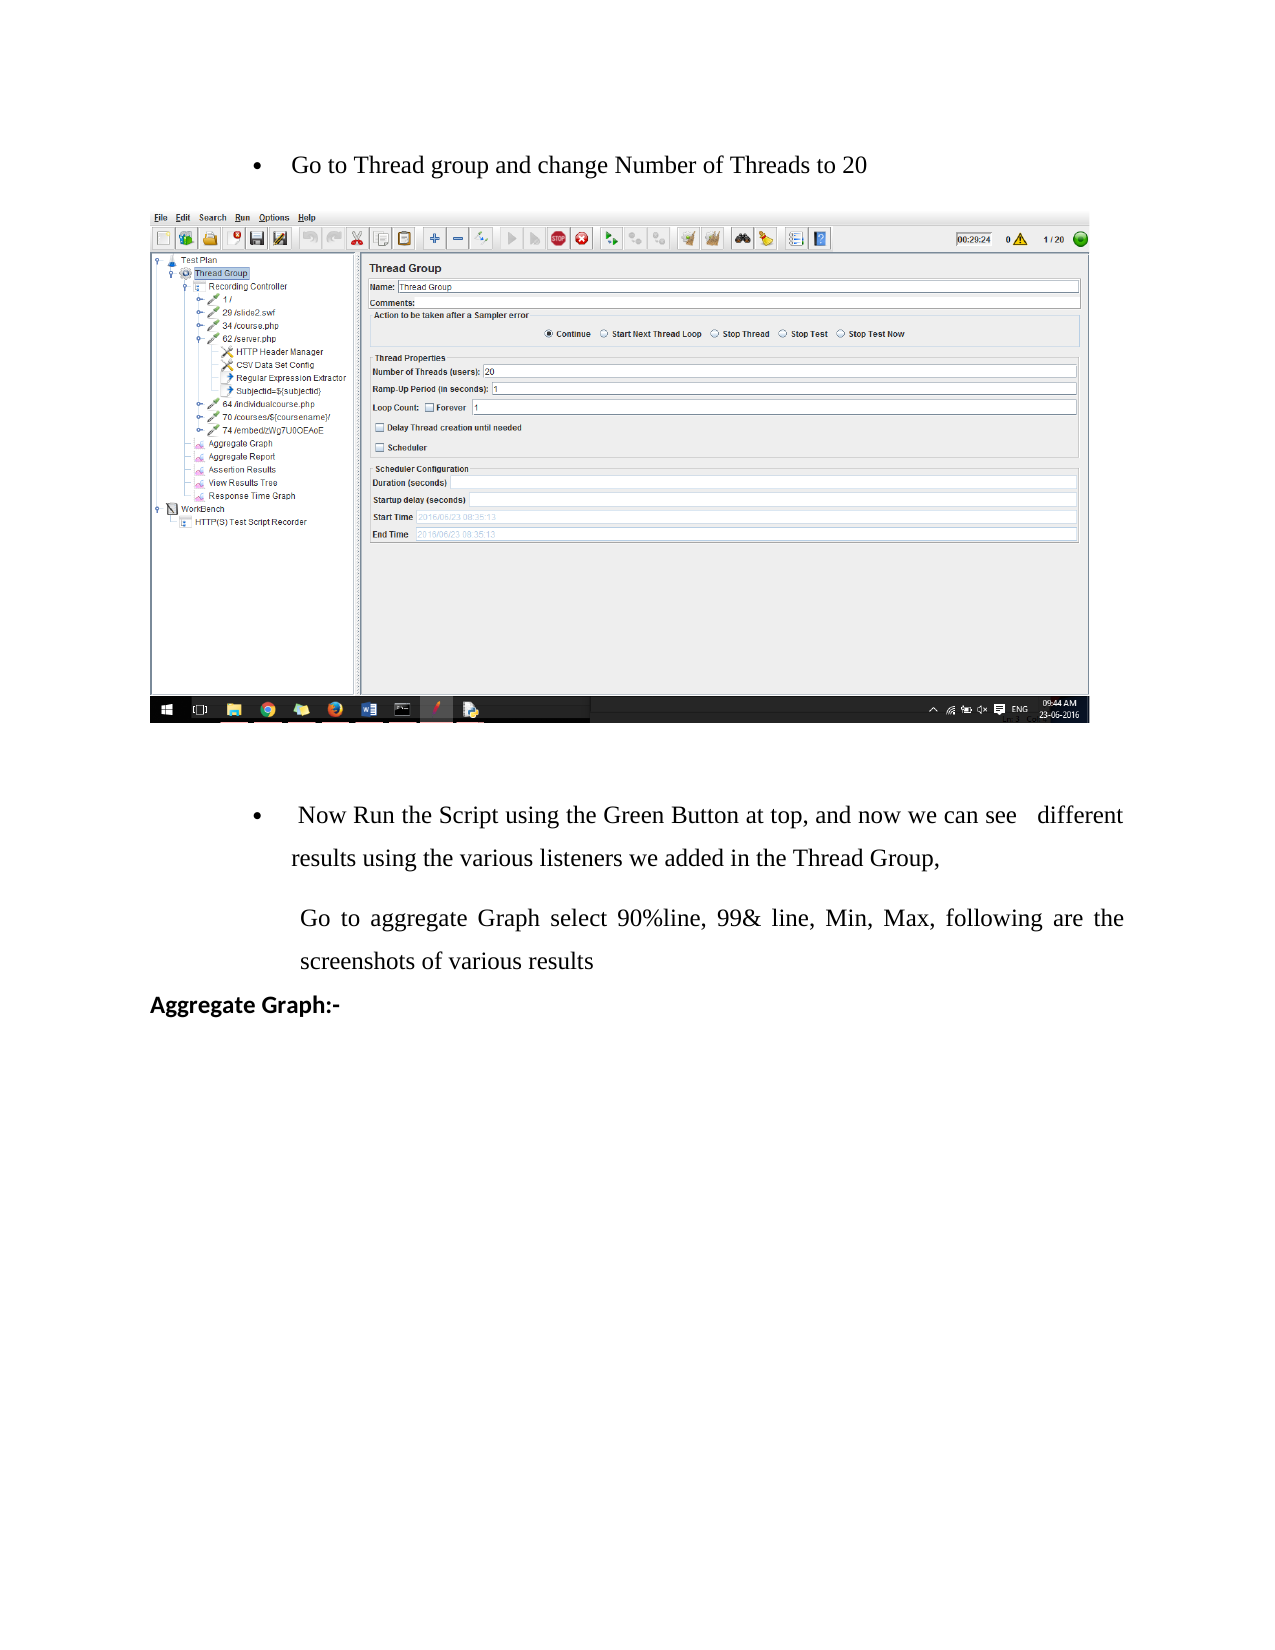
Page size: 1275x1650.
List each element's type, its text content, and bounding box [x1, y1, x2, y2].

list Go to Thread group and change Number of Threads to 20 [253, 150, 1125, 179]
text Aggregate Graph:- [150, 989, 1125, 1020]
list Go to aggregate Graph select 90%line, 99& line, Min, Max, following are the screenshots of various results [300, 903, 1125, 975]
picture [150, 209, 1090, 723]
list Now Run the Script using the Green Button at top, and now we can see different results using the various listeners we added in the Thread Group, [253, 800, 1125, 872]
